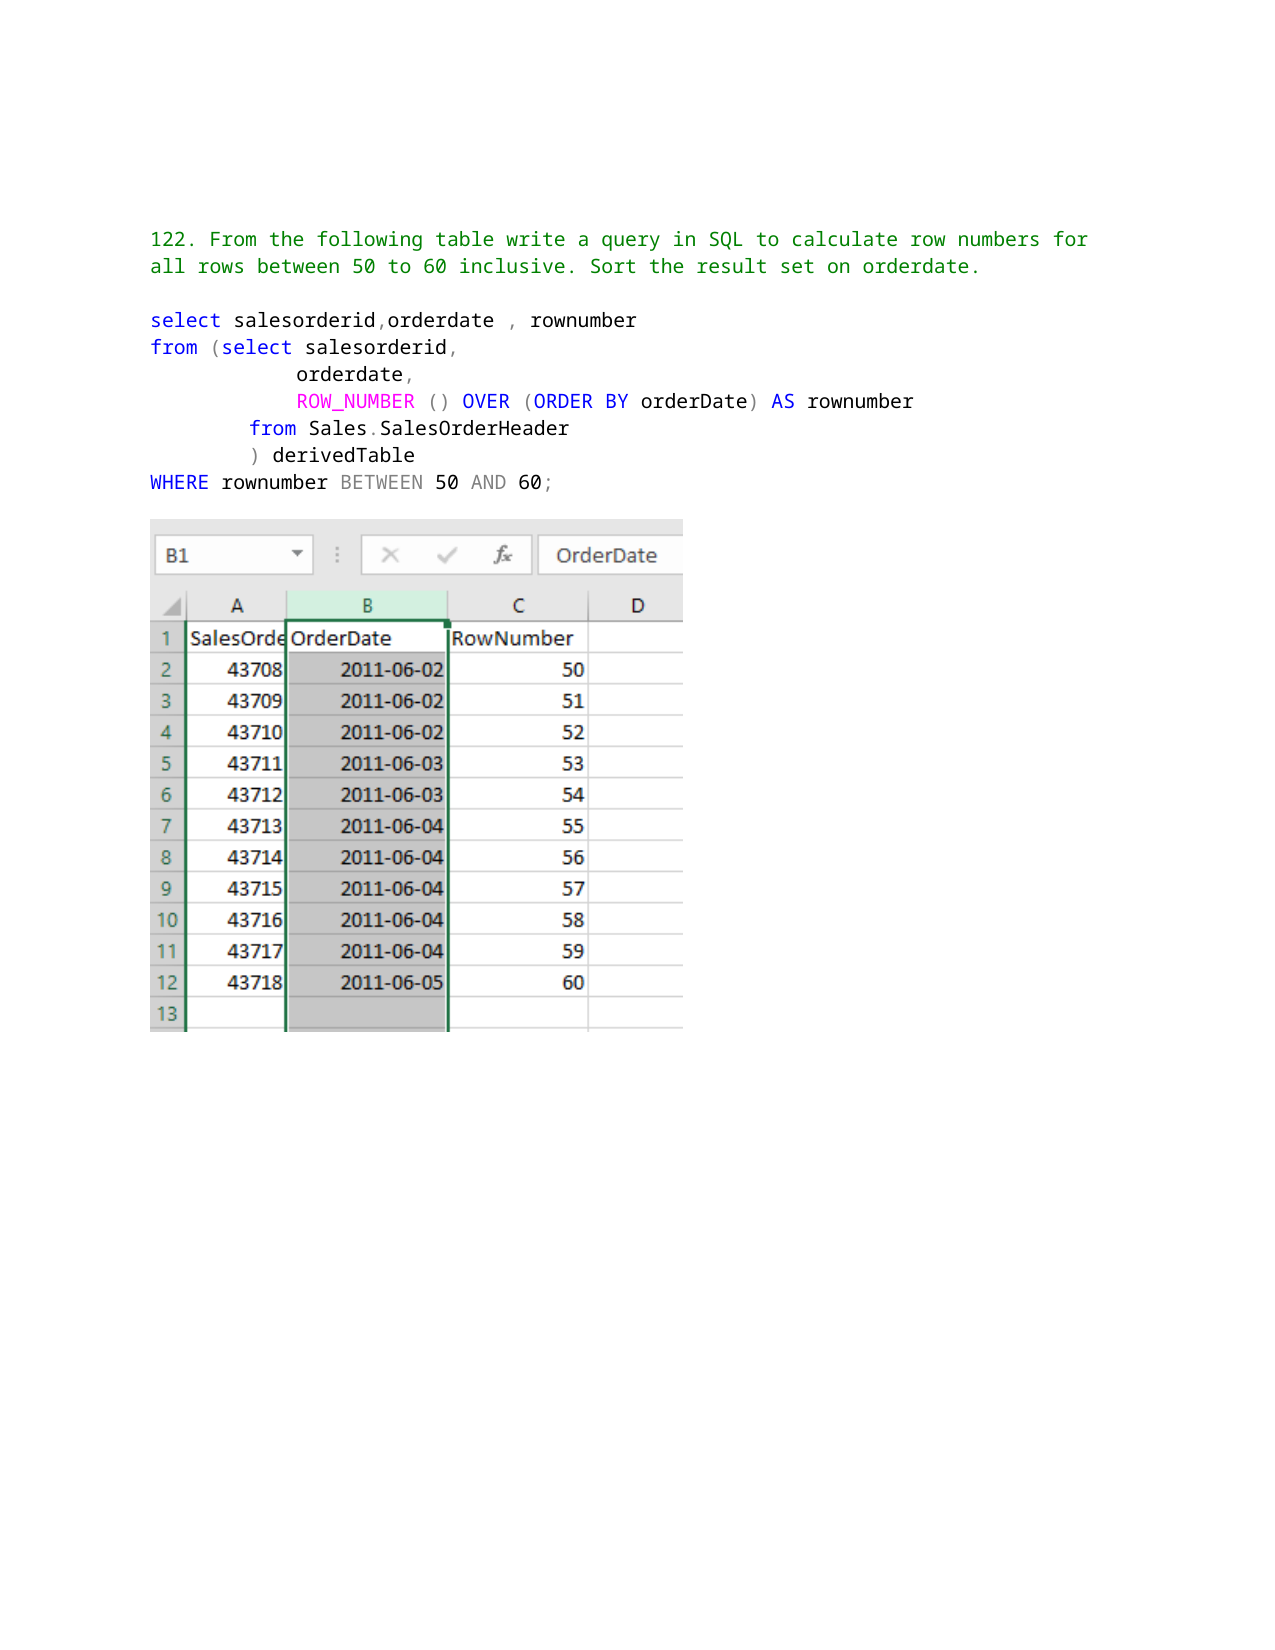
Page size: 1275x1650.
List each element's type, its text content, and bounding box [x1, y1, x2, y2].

text ROW_NUMBER () OVER (ORDER BY orderDate) AS rownumber [150, 387, 1125, 414]
picture [150, 519, 683, 1032]
text from (select salesorderid, [150, 333, 1125, 360]
text orderdate, [150, 360, 1125, 387]
text from Sales.SalesOrderHeader [150, 414, 1125, 441]
text select salesorderid,orderdate , rownumber [150, 306, 1125, 333]
text 122. From the following table write a query in SQL to calculate row numbers for all rows between 50 to 60 inclusive. Sort the result set on orderdate. [150, 201, 1125, 279]
text WHERE rownumber BETWEEN 50 AND 60; [150, 468, 1125, 495]
text ) derivedTable [150, 441, 1125, 468]
